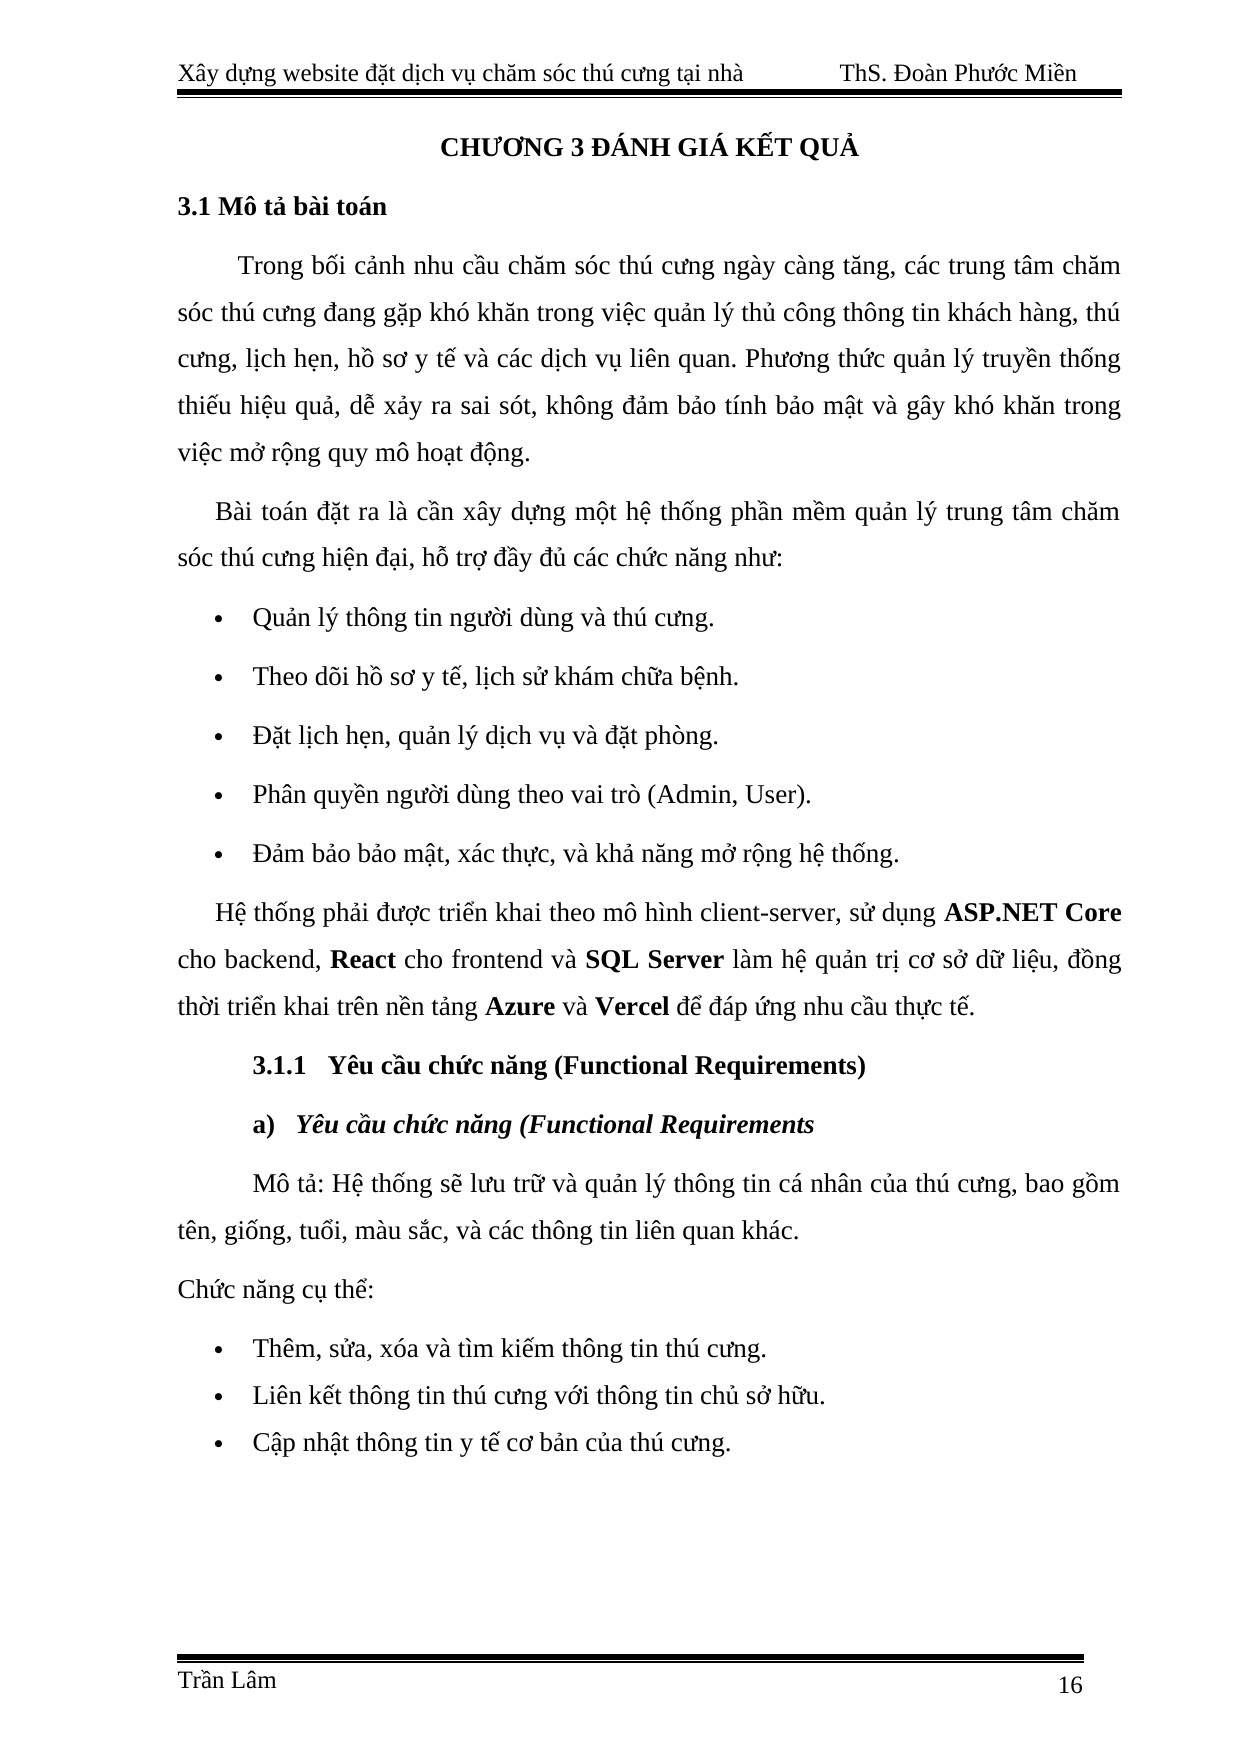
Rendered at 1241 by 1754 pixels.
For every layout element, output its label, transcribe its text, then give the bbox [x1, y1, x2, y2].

subtitle ĐÁNH GIÁ KẾT QUẢ [177, 131, 1122, 162]
list Theo dõi hồ sơ y tế, lịch sử khám chữa bệnh. [215, 660, 1122, 691]
list Phân quyền người dùng theo vai trò (Admin, User). [215, 778, 1122, 809]
list Thêm, sửa, xóa và tìm kiếm thông tin thú cưng. [215, 1332, 1122, 1363]
text Hệ thống phải được triển khai theo mô hình client-server, sử dụng ASP.NET Core cho backend, React cho frontend và SQL Server làm hệ quản trị cơ sở dữ liệu, đồng thời triển khai trên nền tảng Azure và Vercel để đáp ứng nhu cầu thực tế. [177, 896, 1122, 1021]
text Bài toán đặt ra là cần xây dựng một hệ thống phần mềm quản lý trung tâm chăm sóc thú cưng hiện đại, hỗ trợ đầy đủ các chức năng như: [177, 495, 1122, 573]
subtitle Yêu cầu chức năng (Functional Requirements) [252, 1049, 1122, 1080]
list Liên kết thông tin thú cưng với thông tin chủ sở hữu. [215, 1379, 1122, 1410]
text Mô tả: Hệ thống sẽ lưu trữ và quản lý thông tin cá nhân của thú cưng, bao gồm tên, giống, tuổi, màu sắc, và các thông tin liên quan khác. [177, 1167, 1122, 1245]
subtitle Yêu cầu chức năng (Functional Requirements [252, 1108, 1122, 1139]
list Cập nhật thông tin y tế cơ bản của thú cưng. [215, 1426, 1122, 1457]
list Đảm bảo bảo mật, xác thực, và khả năng mở rộng hệ thống. [215, 837, 1122, 868]
list Đặt lịch hẹn, quản lý dịch vụ và đặt phòng. [215, 719, 1122, 750]
text Chức năng cụ thể: [177, 1273, 1122, 1304]
text Trong bối cảnh nhu cầu chăm sóc thú cưng ngày càng tăng, các trung tâm chăm sóc thú cưng đang gặp khó khăn trong việc quản lý thủ công thông tin khách hàng, thú cưng, lịch hẹn, hồ sơ y tế và các dịch vụ liên quan. Phương thức quản lý truyền thống thiếu hiệu quả, dễ xảy ra sai sót, không đảm bảo tính bảo mật và gây khó khăn trong việc mở rộng quy mô hoạt động. [177, 249, 1122, 467]
list Quản lý thông tin người dùng và thú cưng. [215, 601, 1122, 632]
subtitle Mô tả bài toán [177, 190, 1122, 221]
